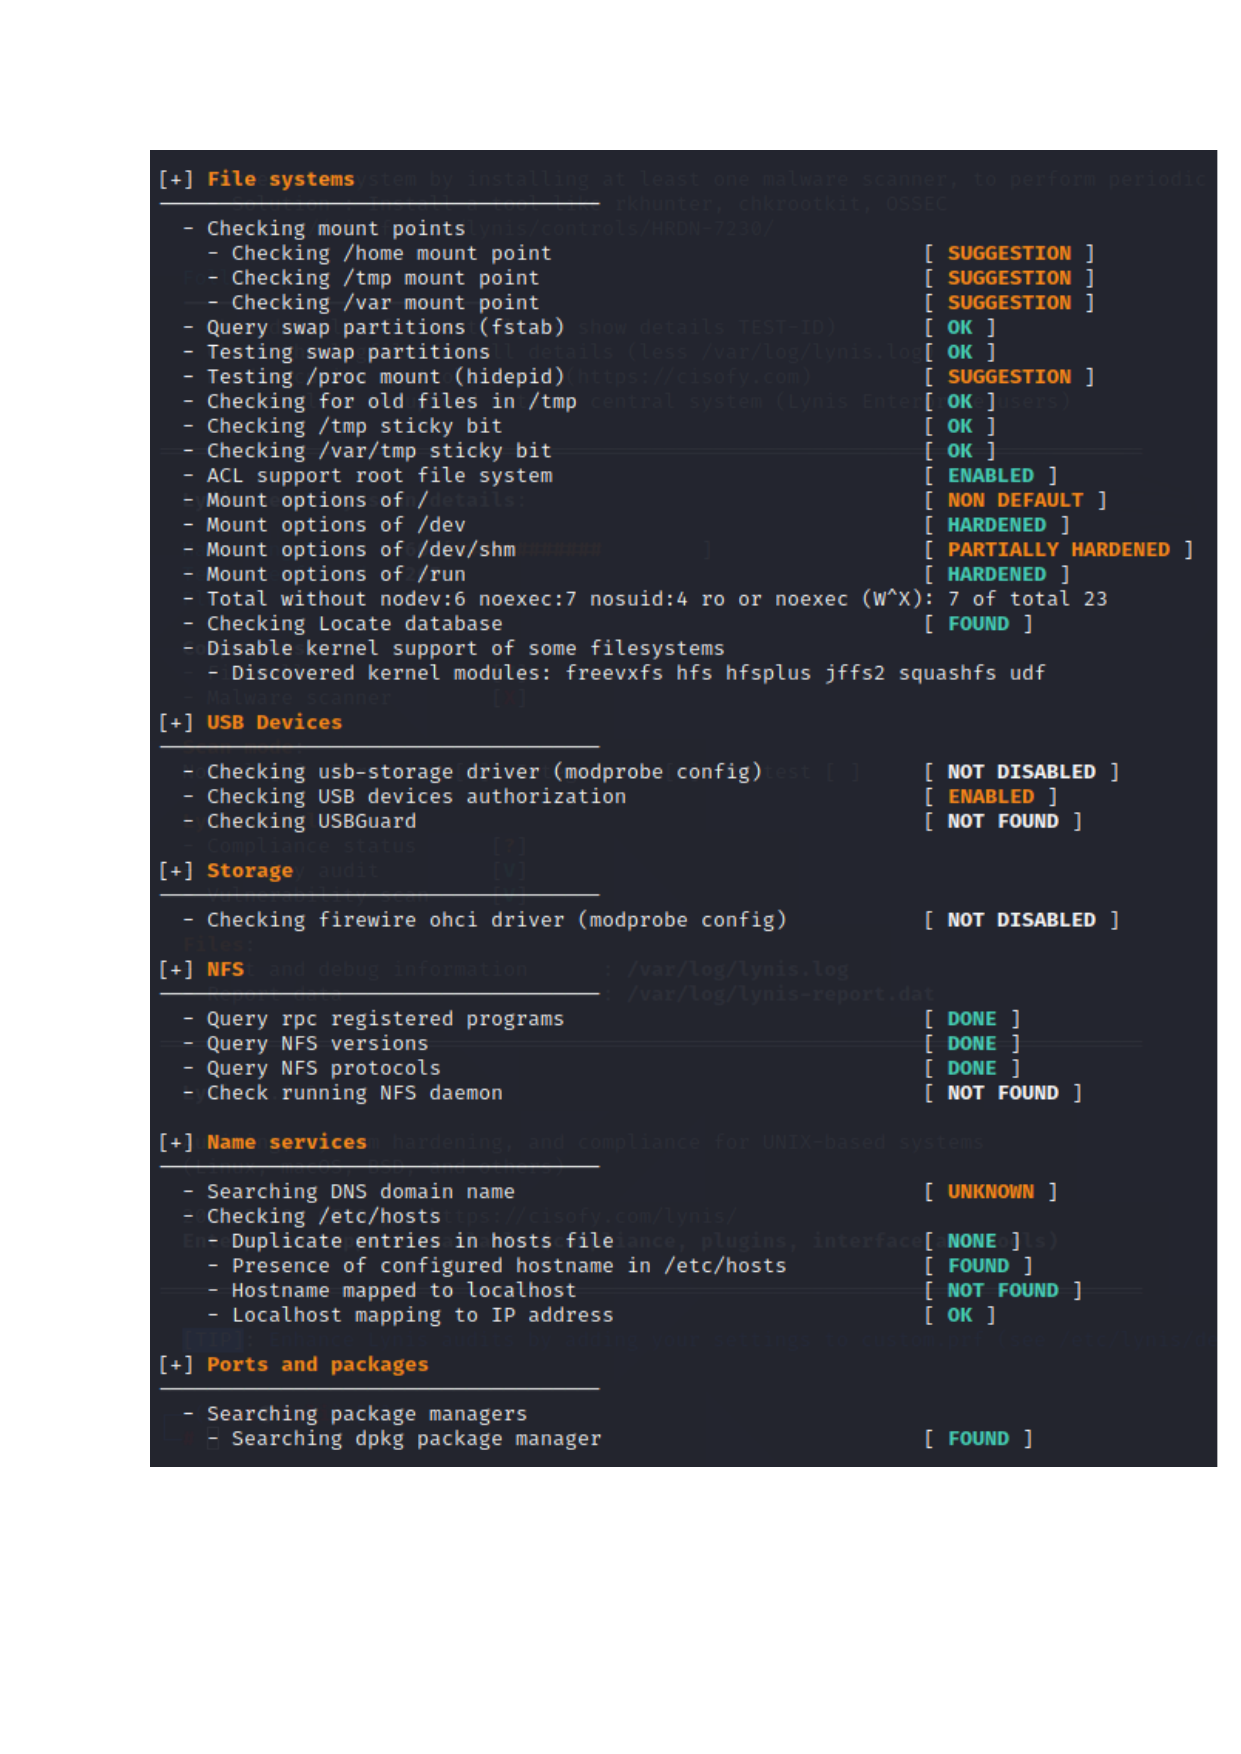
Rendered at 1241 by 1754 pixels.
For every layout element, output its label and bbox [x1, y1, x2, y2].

picture [150, 150, 1218, 1467]
